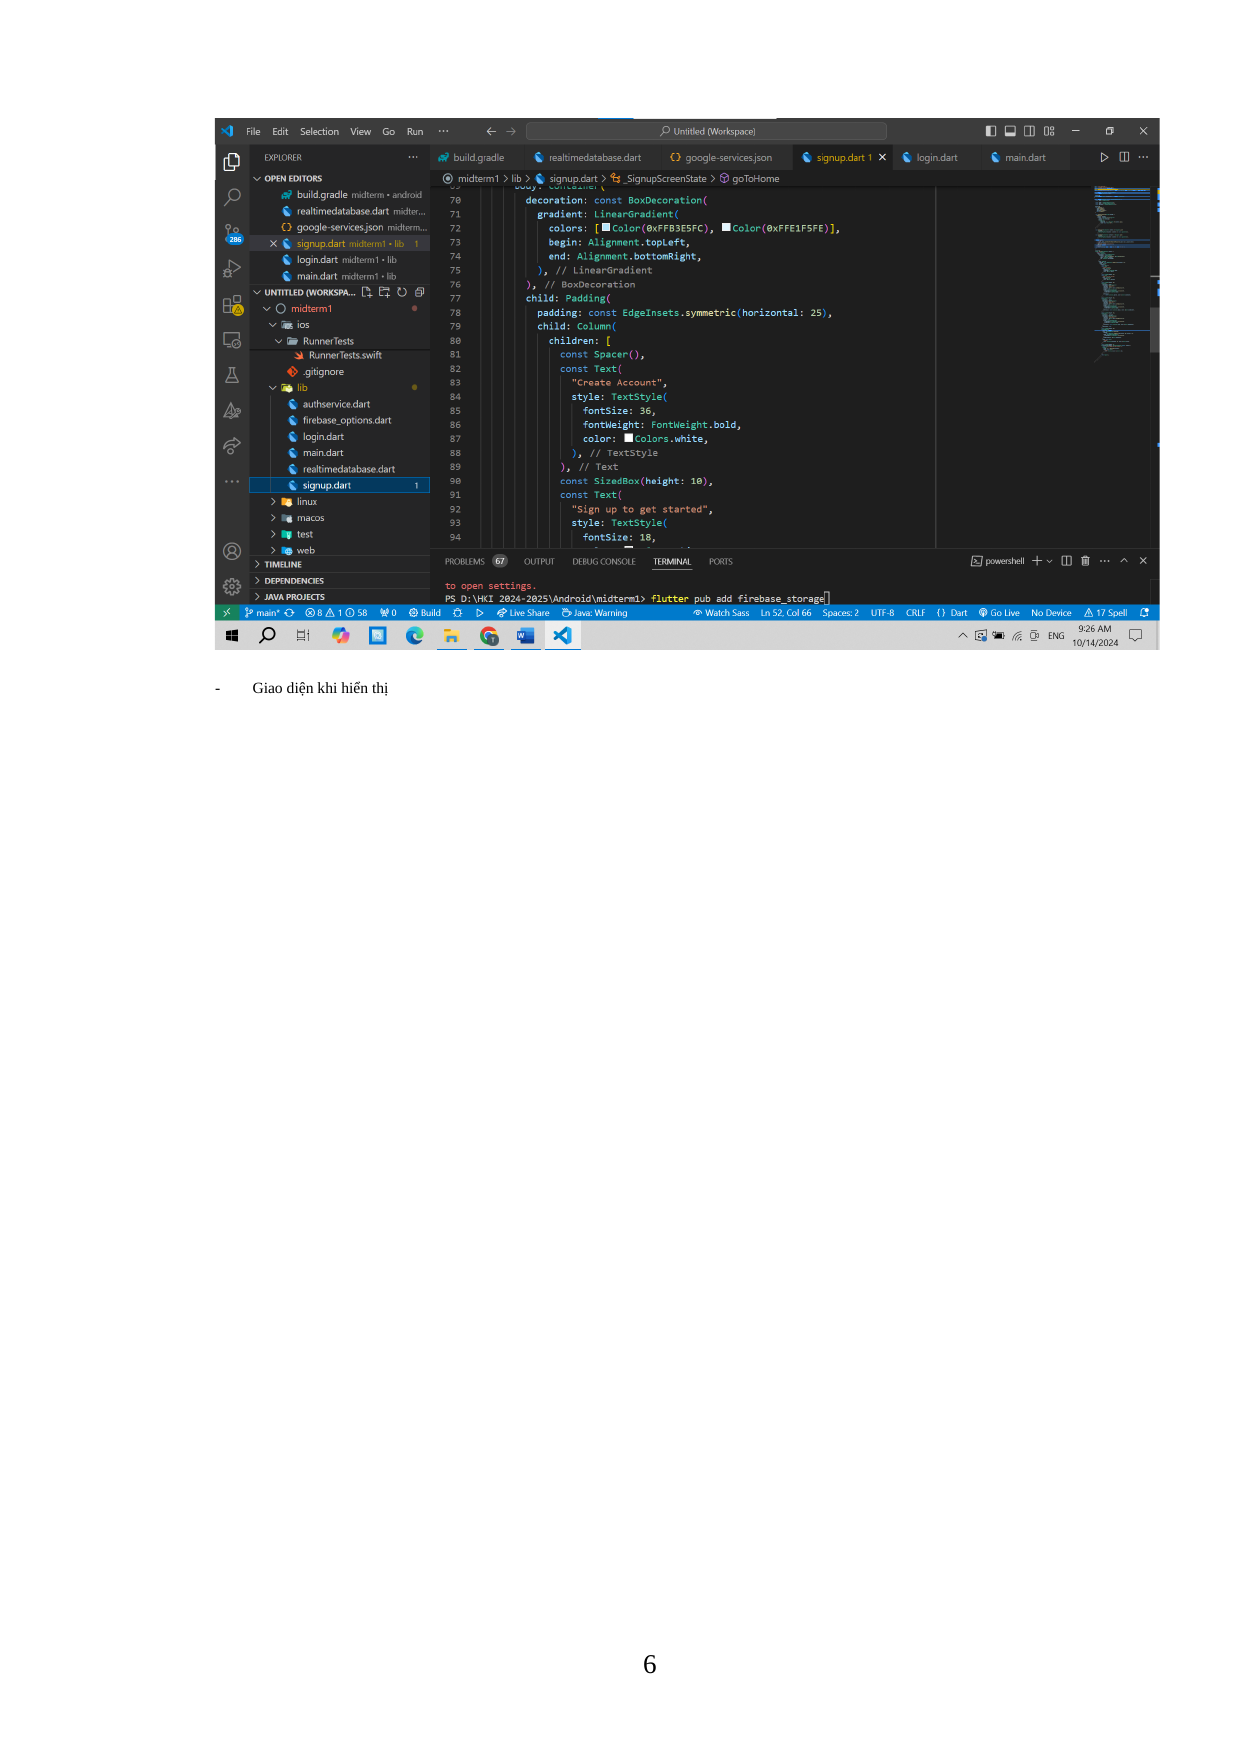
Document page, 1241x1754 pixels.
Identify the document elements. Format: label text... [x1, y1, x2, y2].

picture [214, 118, 1160, 650]
list Giao diện khi hiển thị [215, 665, 1122, 696]
